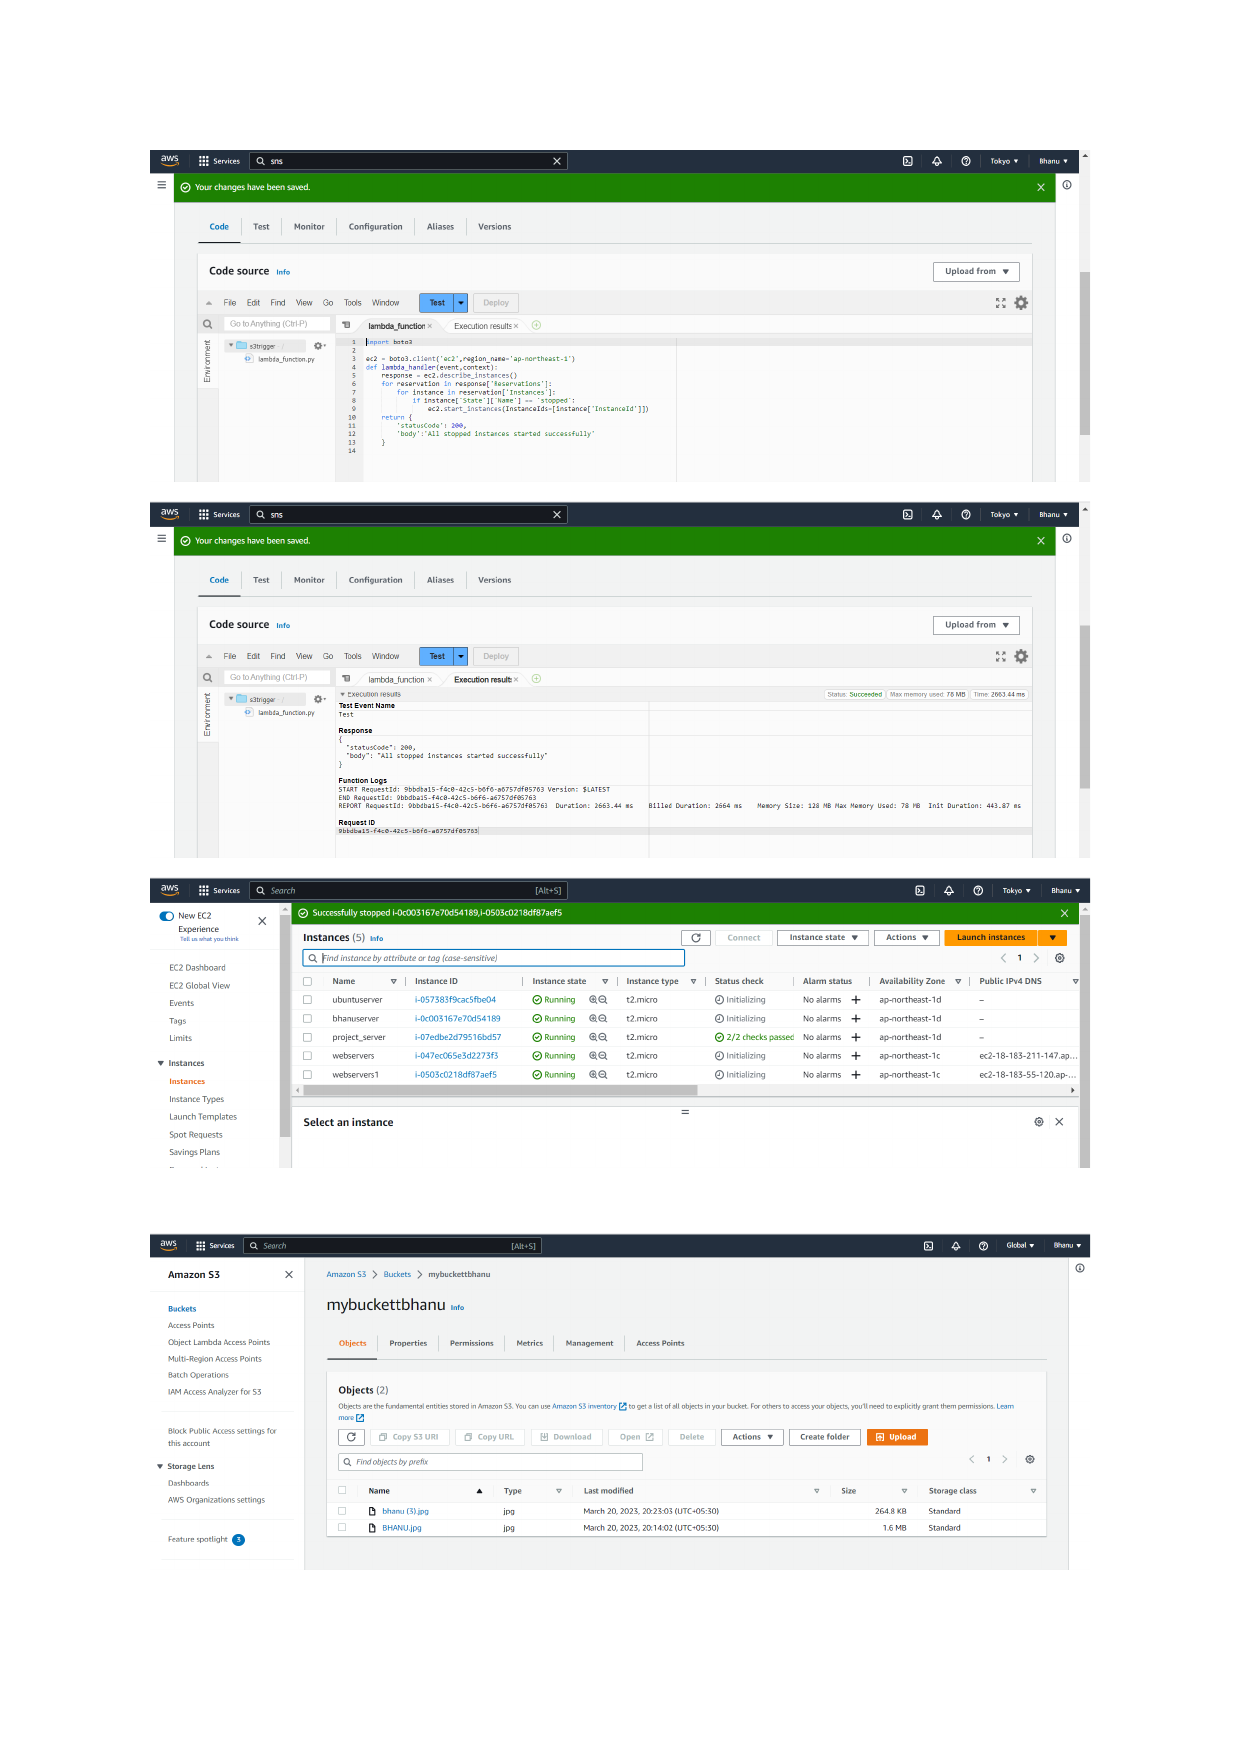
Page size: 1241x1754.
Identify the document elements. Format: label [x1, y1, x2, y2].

picture [150, 150, 1091, 482]
picture [150, 876, 1091, 1168]
picture [150, 500, 1091, 858]
picture [150, 1233, 1091, 1570]
